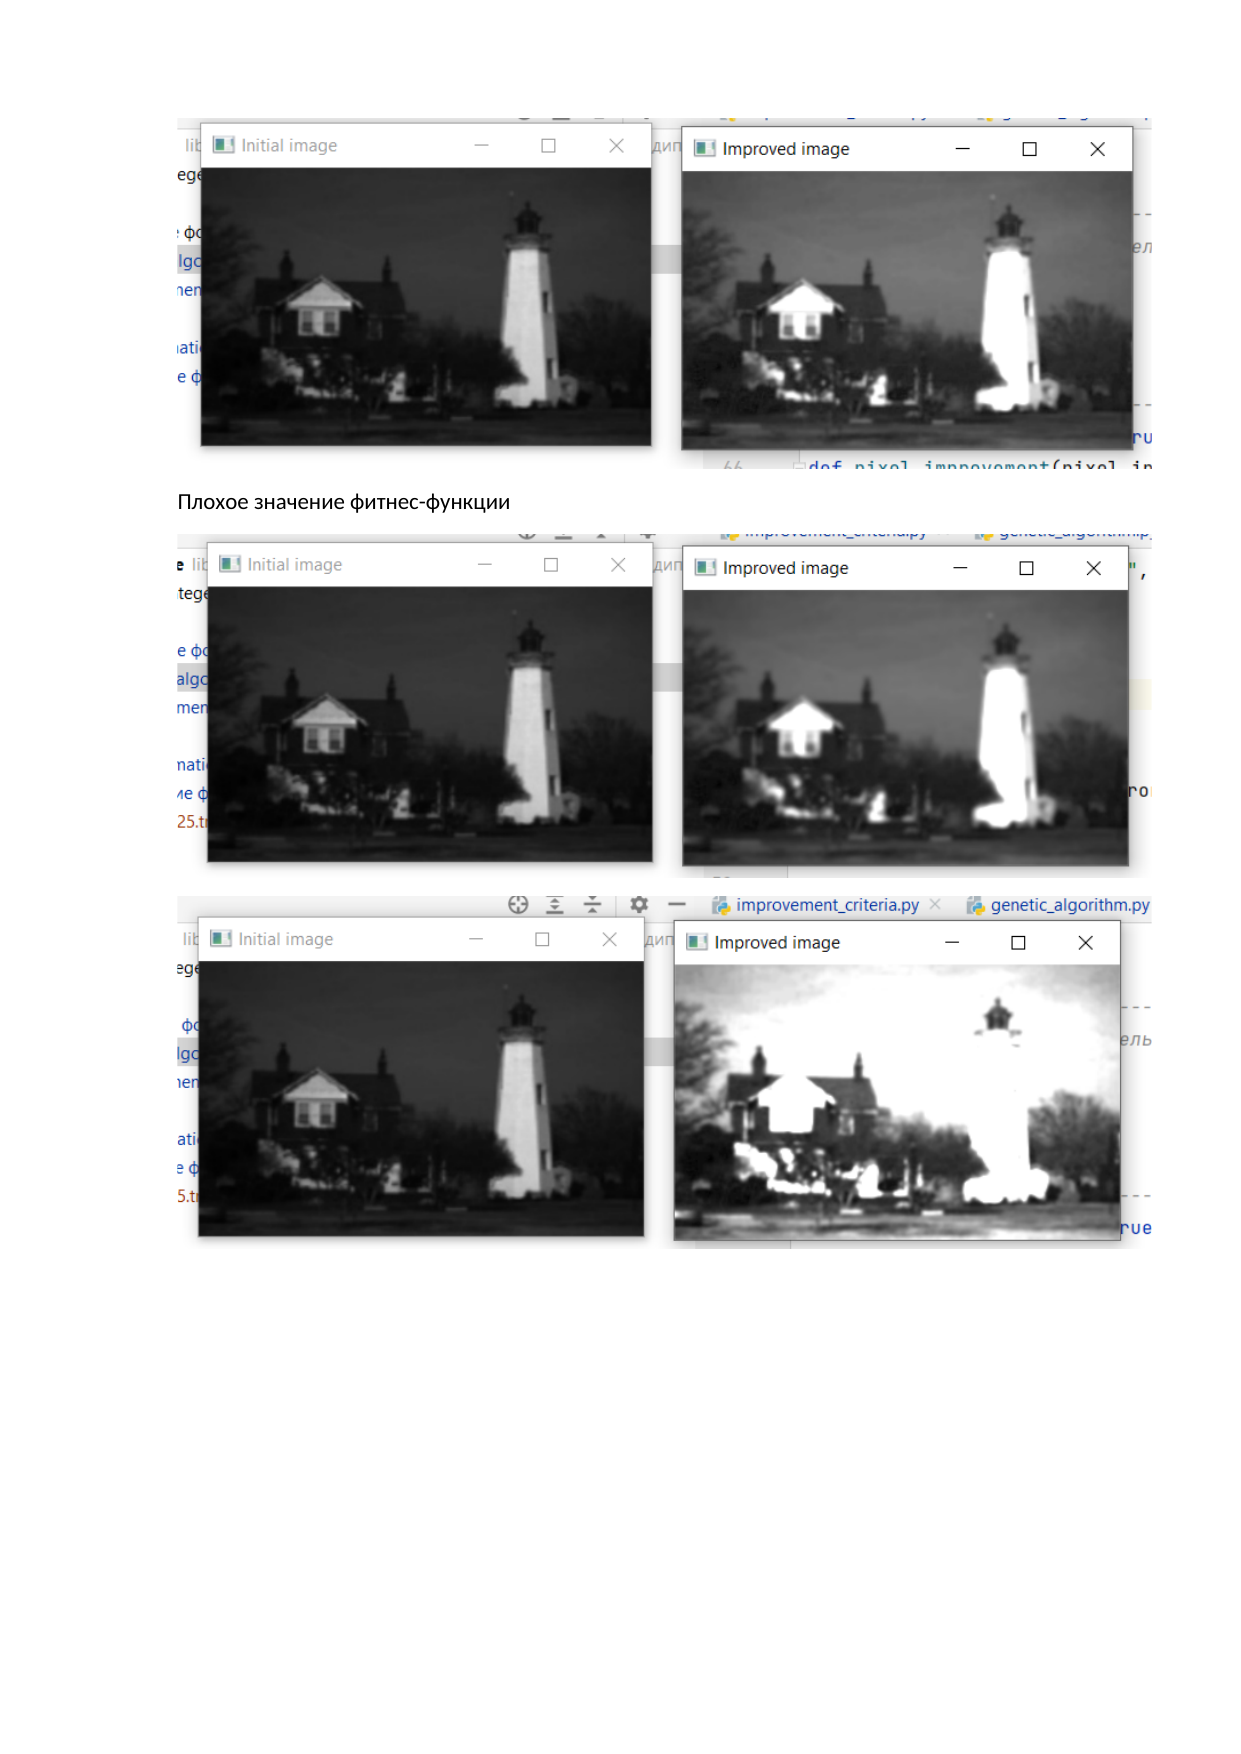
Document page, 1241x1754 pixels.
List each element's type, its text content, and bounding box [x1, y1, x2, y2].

picture [177, 118, 1152, 469]
text Плохое значение фитнес-функции [177, 487, 1152, 516]
picture [177, 896, 1152, 1249]
picture [177, 534, 1152, 878]
